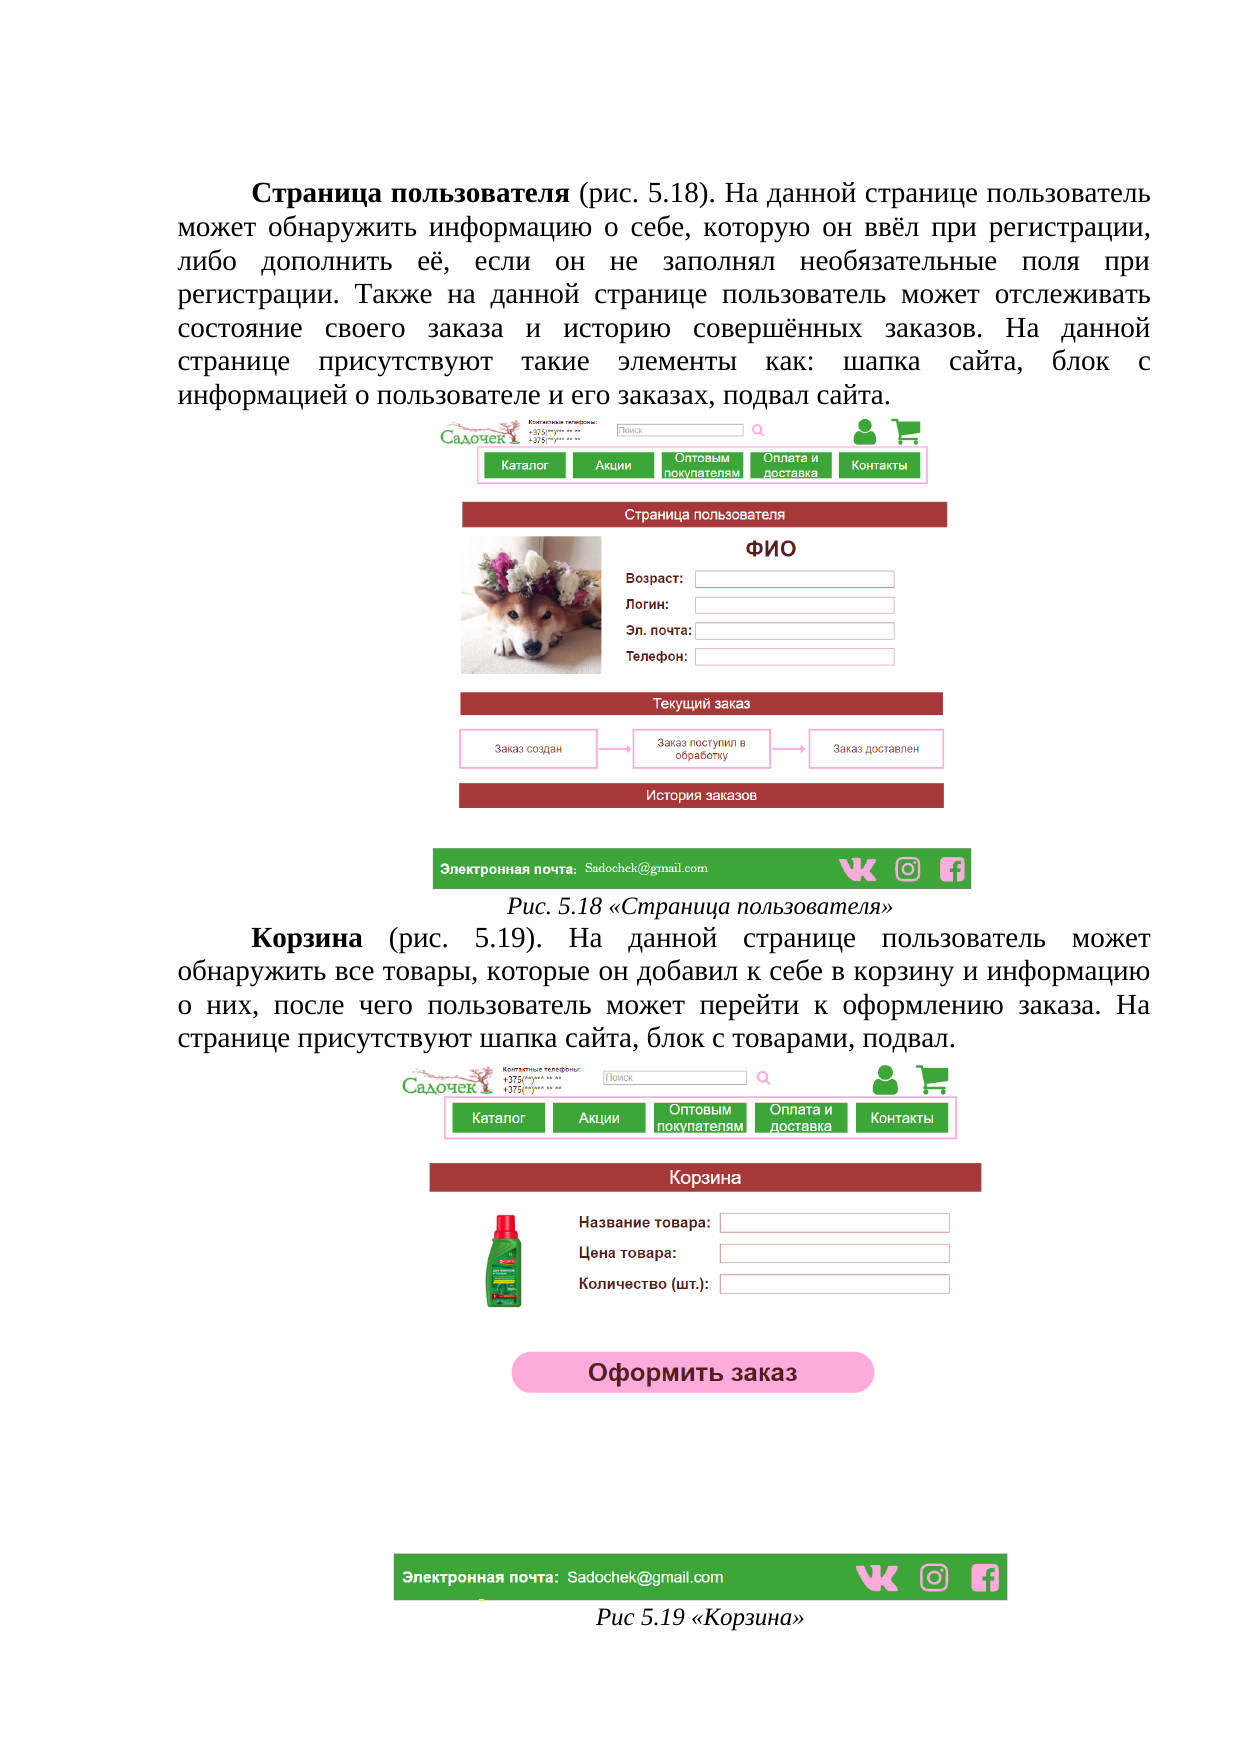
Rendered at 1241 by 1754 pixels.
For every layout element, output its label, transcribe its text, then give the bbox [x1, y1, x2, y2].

picture [431, 410, 972, 891]
picture [393, 1053, 1009, 1602]
text Рис 5.19 «Корзина» [177, 1602, 1152, 1630]
text Корзина (рис. 5.19). На данной странице пользователь может обнаружить все товары, которые он добавил к себе в корзину и информацию о них, после чего пользователь может перейти к оформлению заказа. На странице присутствуют шапка сайта, блок с товарами, подвал. [177, 920, 1152, 1054]
text Рис. 5.18 «Страница пользователя» [177, 891, 1152, 920]
text Страница пользователя (рис. 5.18). На данной странице пользователь может обнаружить информацию о себе, которую он ввёл при регистрации, либо дополнить её, если он не заполнял необязательные поля при регистрации. Также на данной странице пользователь может отслеживать состояние своего заказа и историю совершённых заказов. На данной странице присутствуют такие элементы как: шапка сайта, блок с информацией о пользователе и его заказах, подвал сайта. [177, 176, 1152, 410]
